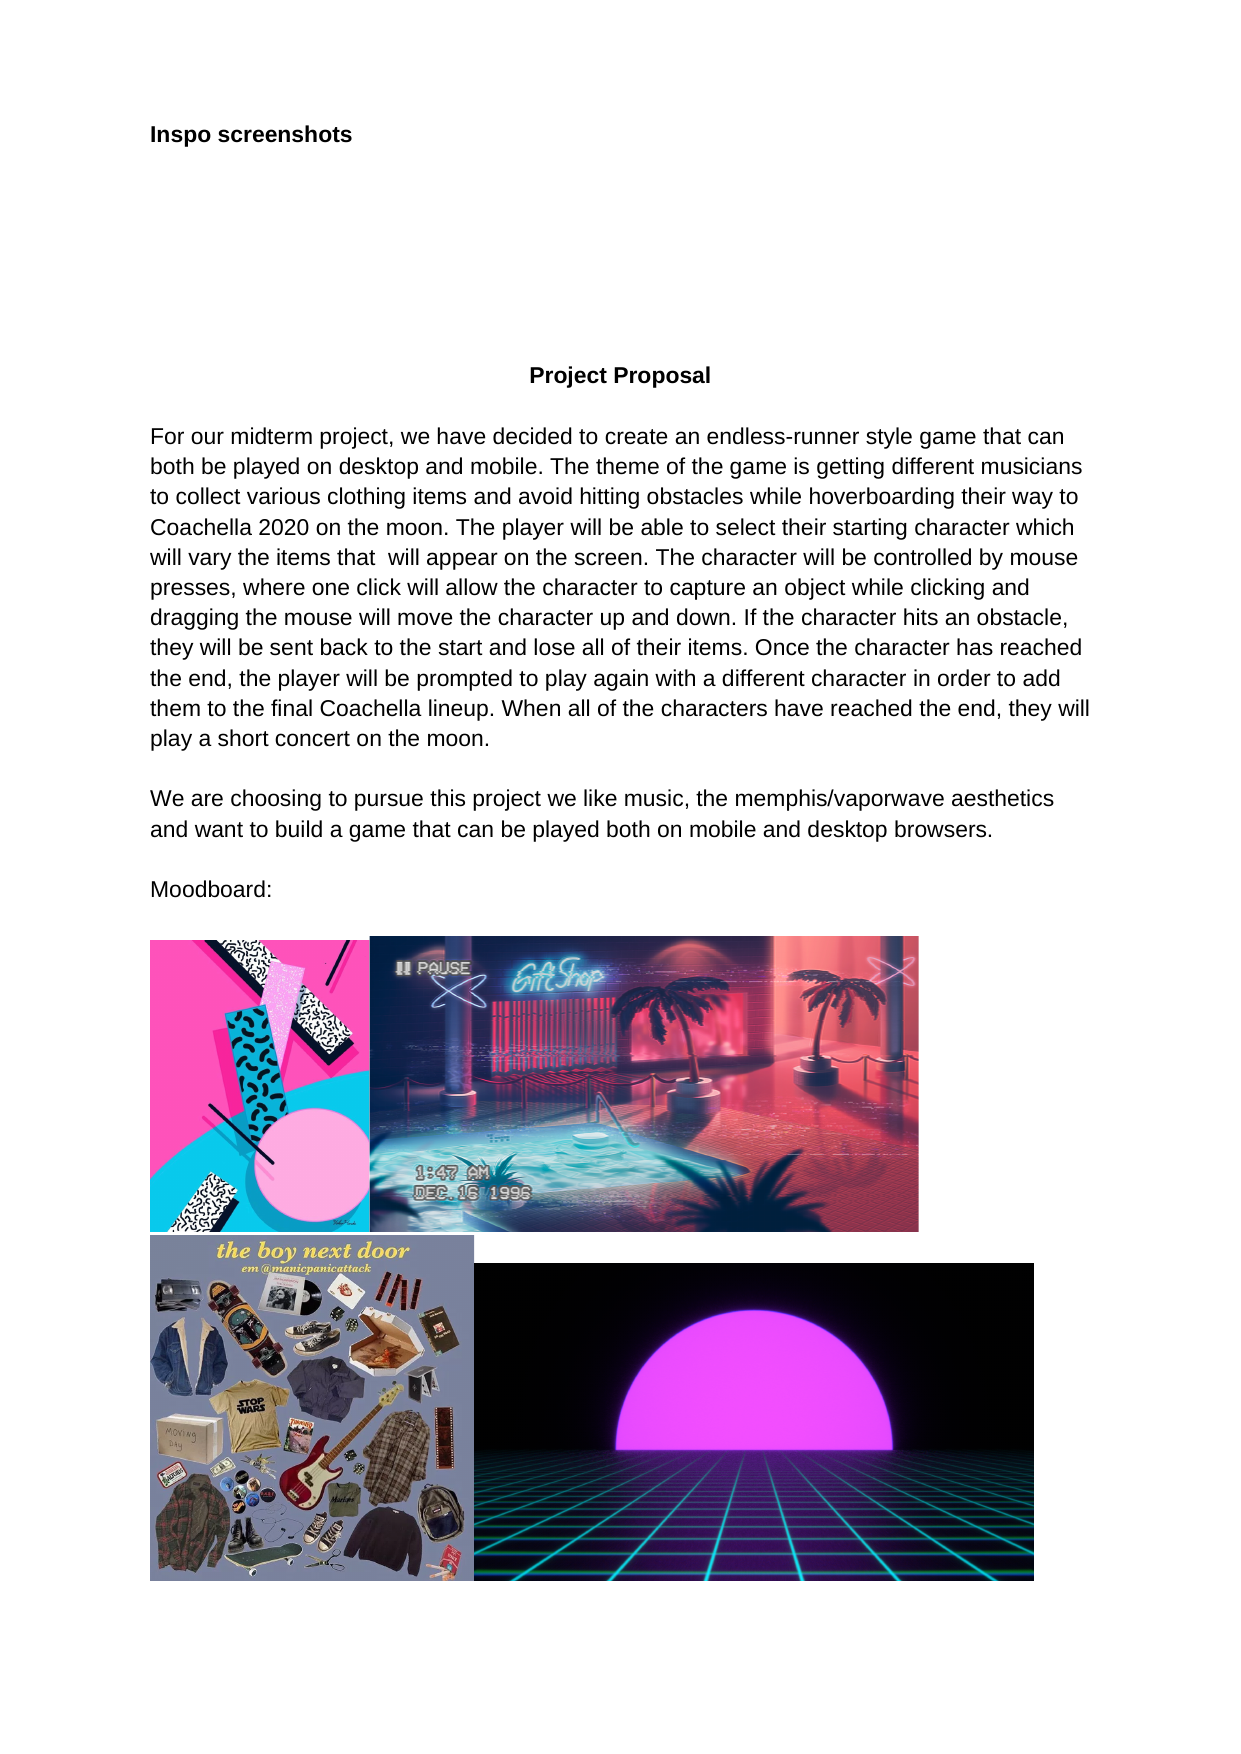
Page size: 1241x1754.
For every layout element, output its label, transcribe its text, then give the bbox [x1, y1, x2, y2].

text We are choosing to pursue this project we like music, the memphis/vaporwave aesthetics and want to build a game that can be played both on mobile and desktop browsers. [150, 785, 1090, 842]
text For our midterm project, we have decided to create an endless-runner style game that can both be played on desktop and mobile. The theme of the game is getting different musicians to collect various clothing items and avoid hitting obstacles while hoverboarding their way to Coachella 2020 on the moon. The player will be able to select their starting character which will vary the items that will appear on the screen. The character will be controlled by mouse presses, where one click will allow the character to capture an object while clicking and dragging the mouse will move the character up and down. If the character hits an obstacle, they will be sent back to the start and lose all of their items. Once the character has reached the end, the player will be prompted to play again with a different character in order to add them to the final Coachella lineup. When all of the characters have reached the end, they will play a short concert on the moon. [150, 423, 1090, 751]
picture [150, 936, 919, 1232]
text Moodboard: [150, 876, 1090, 902]
picture [150, 1235, 1034, 1581]
text Project Proposal [150, 362, 1090, 389]
